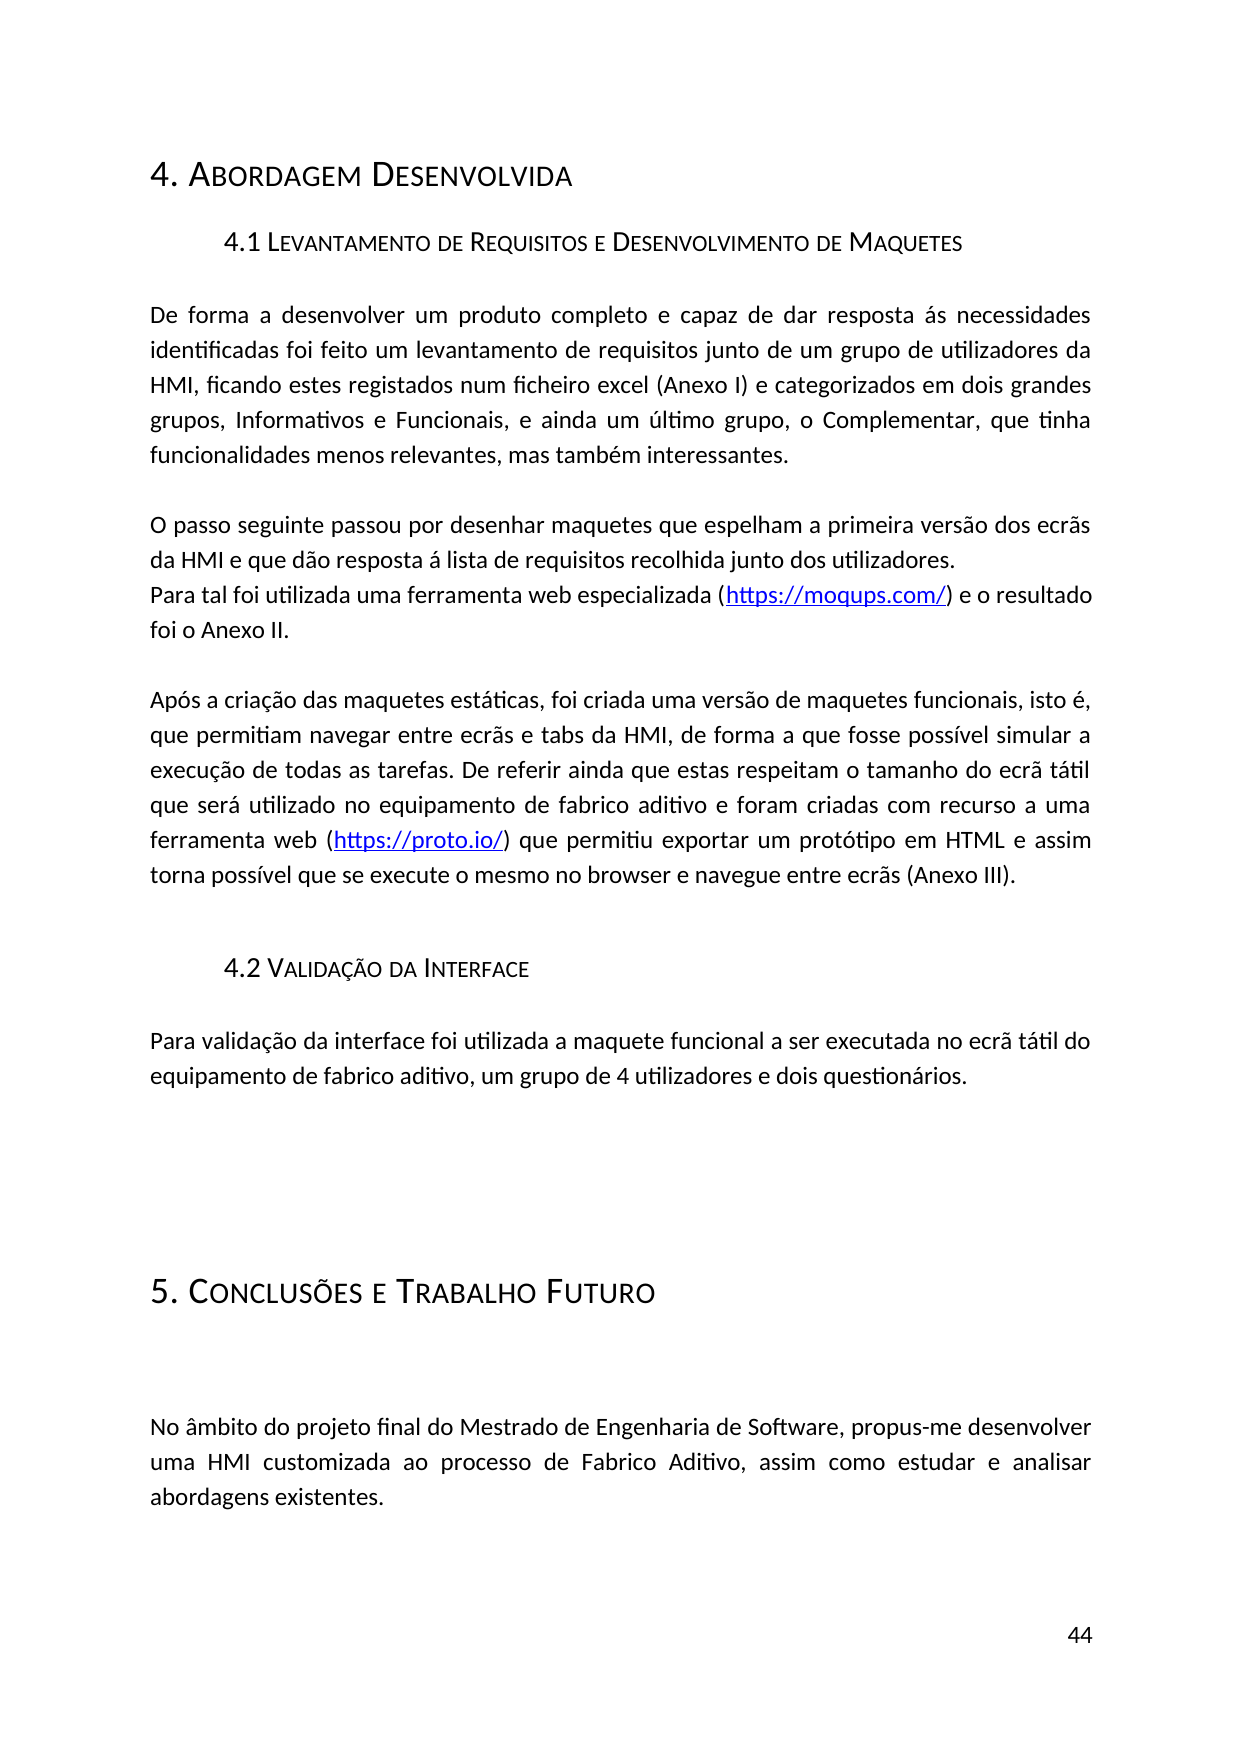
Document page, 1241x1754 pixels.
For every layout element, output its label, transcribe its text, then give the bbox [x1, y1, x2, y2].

text Após a criação das maquetes estáticas, foi criada uma versão de maquetes funcionais, isto é, que permitiam navegar entre ecrãs e tabs da HMI, de forma a que fosse possível simular a execução de todas as tarefas. De referir ainda que estas respeitam o tamanho do ecrã tátil que será utilizado no equipamento de fabrico aditivo e foram criadas com recurso a uma ferramenta web (https://proto.io/) que permitiu exportar um protótipo em HTML e assim torna possível que se execute o mesmo no browser e navegue entre ecrãs (Anexo III). [150, 684, 1092, 889]
text Para tal foi utilizada uma ferramenta web especializada (https://moqups.com/) e o resultado foi o Anexo II. [150, 579, 1092, 644]
subtitle 4. Abordagem Desenvolvida [150, 150, 1092, 196]
subtitle 4.2 Validação da Interface [150, 949, 1092, 985]
subtitle 4.1 Levantamento de Requisitos e Desenvolvimento de Maquetes [150, 223, 1092, 259]
subtitle 5. Conclusões e Trabalho Futuro [150, 1267, 1092, 1313]
text No âmbito do projeto final do Mestrado de Engenharia de Software, propus-me desenvolver uma HMI customizada ao processo de Fabrico Aditivo, assim como estudar e analisar abordagens existentes. [150, 1411, 1092, 1512]
text O passo seguinte passou por desenhar maquetes que espelham a primeira versão dos ecrãs da HMI e que dão resposta á lista de requisitos recolhida junto dos utilizadores. [150, 509, 1092, 574]
text De forma a desenvolver um produto completo e capaz de dar resposta ás necessidades identificadas foi feito um levantamento de requisitos junto de um grupo de utilizadores da HMI, ficando estes registados num ficheiro excel (Anexo I) e categorizados em dois grandes grupos, Informativos e Funcionais, e ainda um último grupo, o Complementar, que tinha funcionalidades menos relevantes, mas também interessantes. [150, 299, 1092, 469]
text Para validação da interface foi utilizada a maquete funcional a ser executada no ecrã tátil do equipamento de fabrico aditivo, um grupo de 4 utilizadores e dois questionários. [150, 1025, 1092, 1090]
